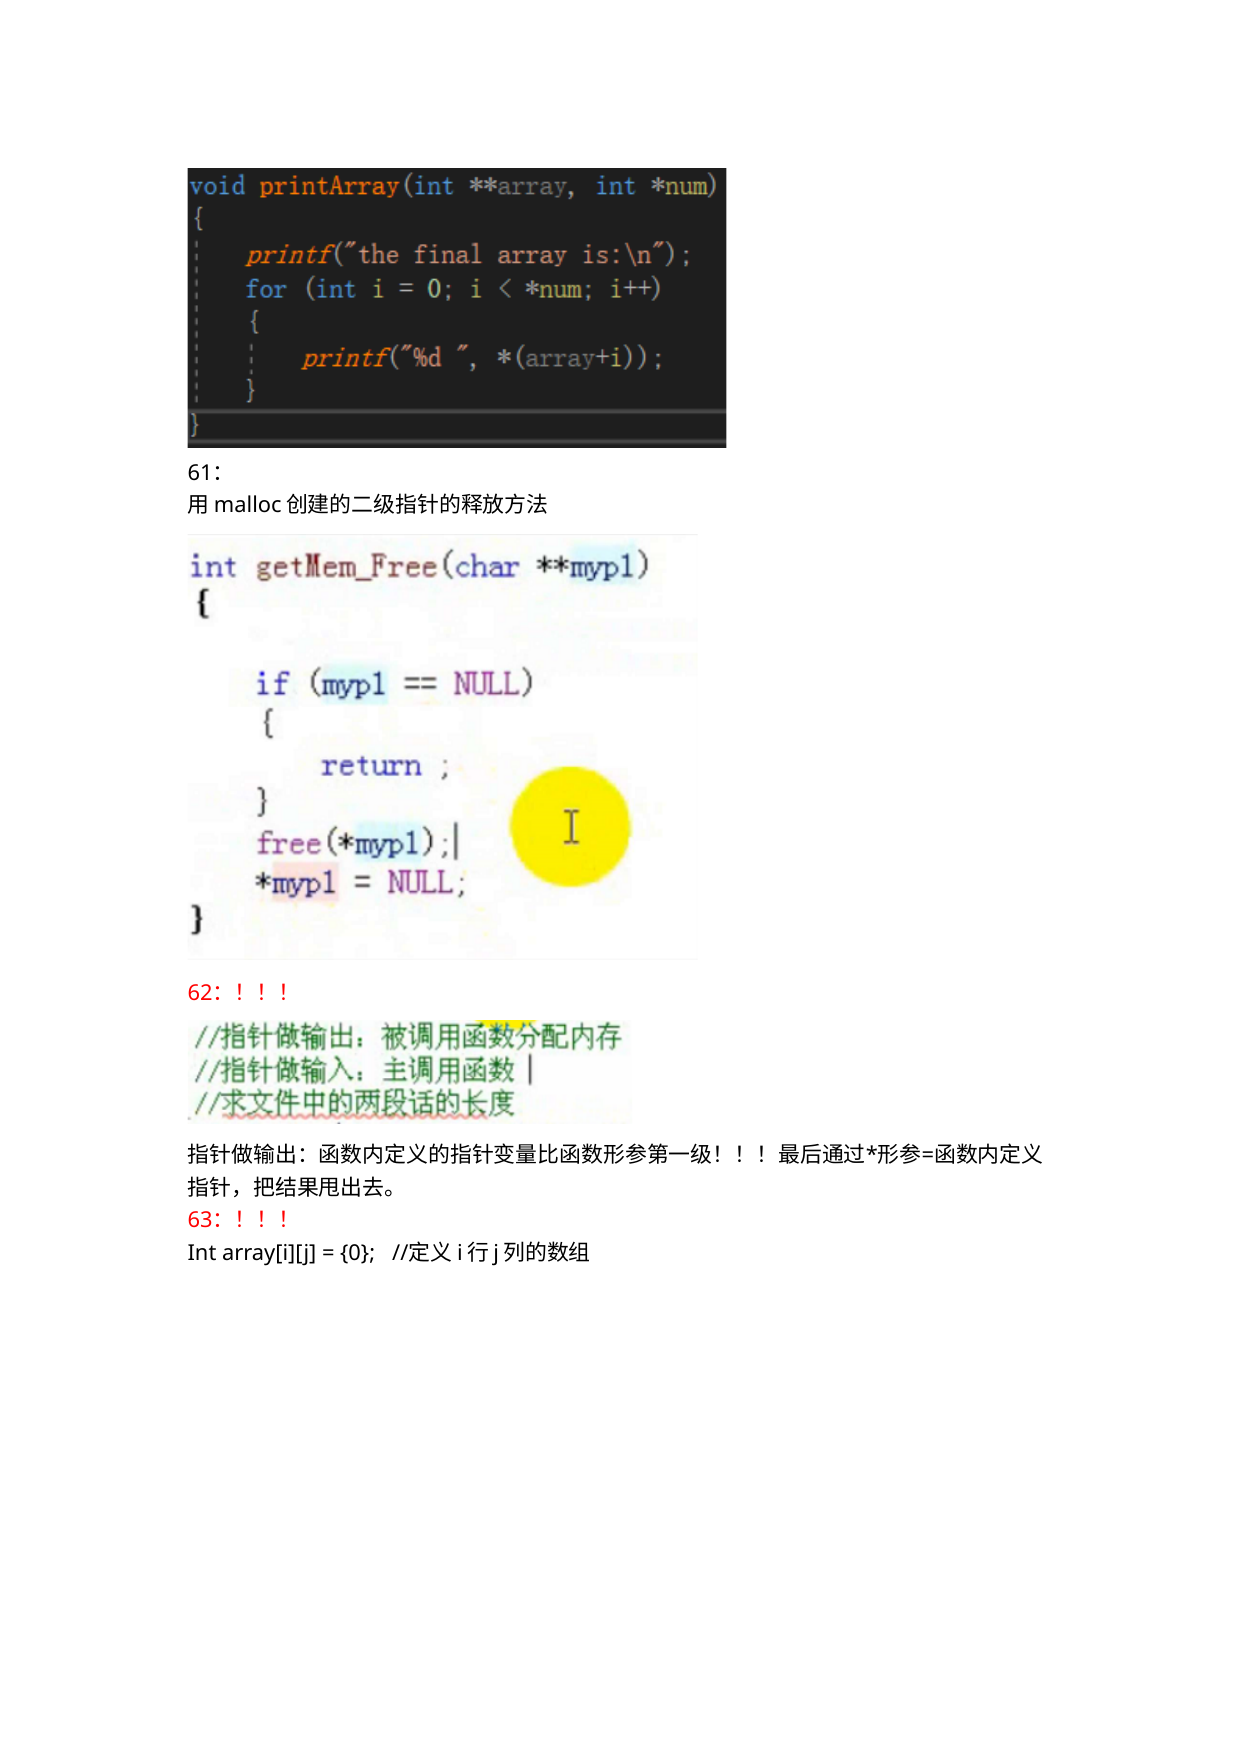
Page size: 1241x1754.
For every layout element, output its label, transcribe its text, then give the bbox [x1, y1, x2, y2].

text 用malloc创建的二级指针的释放方法 [187, 487, 1053, 519]
picture [187, 1020, 633, 1124]
picture [187, 168, 727, 448]
picture [187, 534, 698, 960]
text 指针做输出：函数内定义的指针变量比函数形参第一级！！！最后通过*形参=函数内定义指针，把结果甩出去。 [187, 1137, 1053, 1202]
text 61： [187, 454, 1053, 487]
text 62：！！！ [187, 974, 1053, 1007]
text Int array[i][j] = {0}; //定义i行j列的数组 [187, 1234, 1053, 1267]
text 63：！！！ [187, 1202, 1053, 1234]
